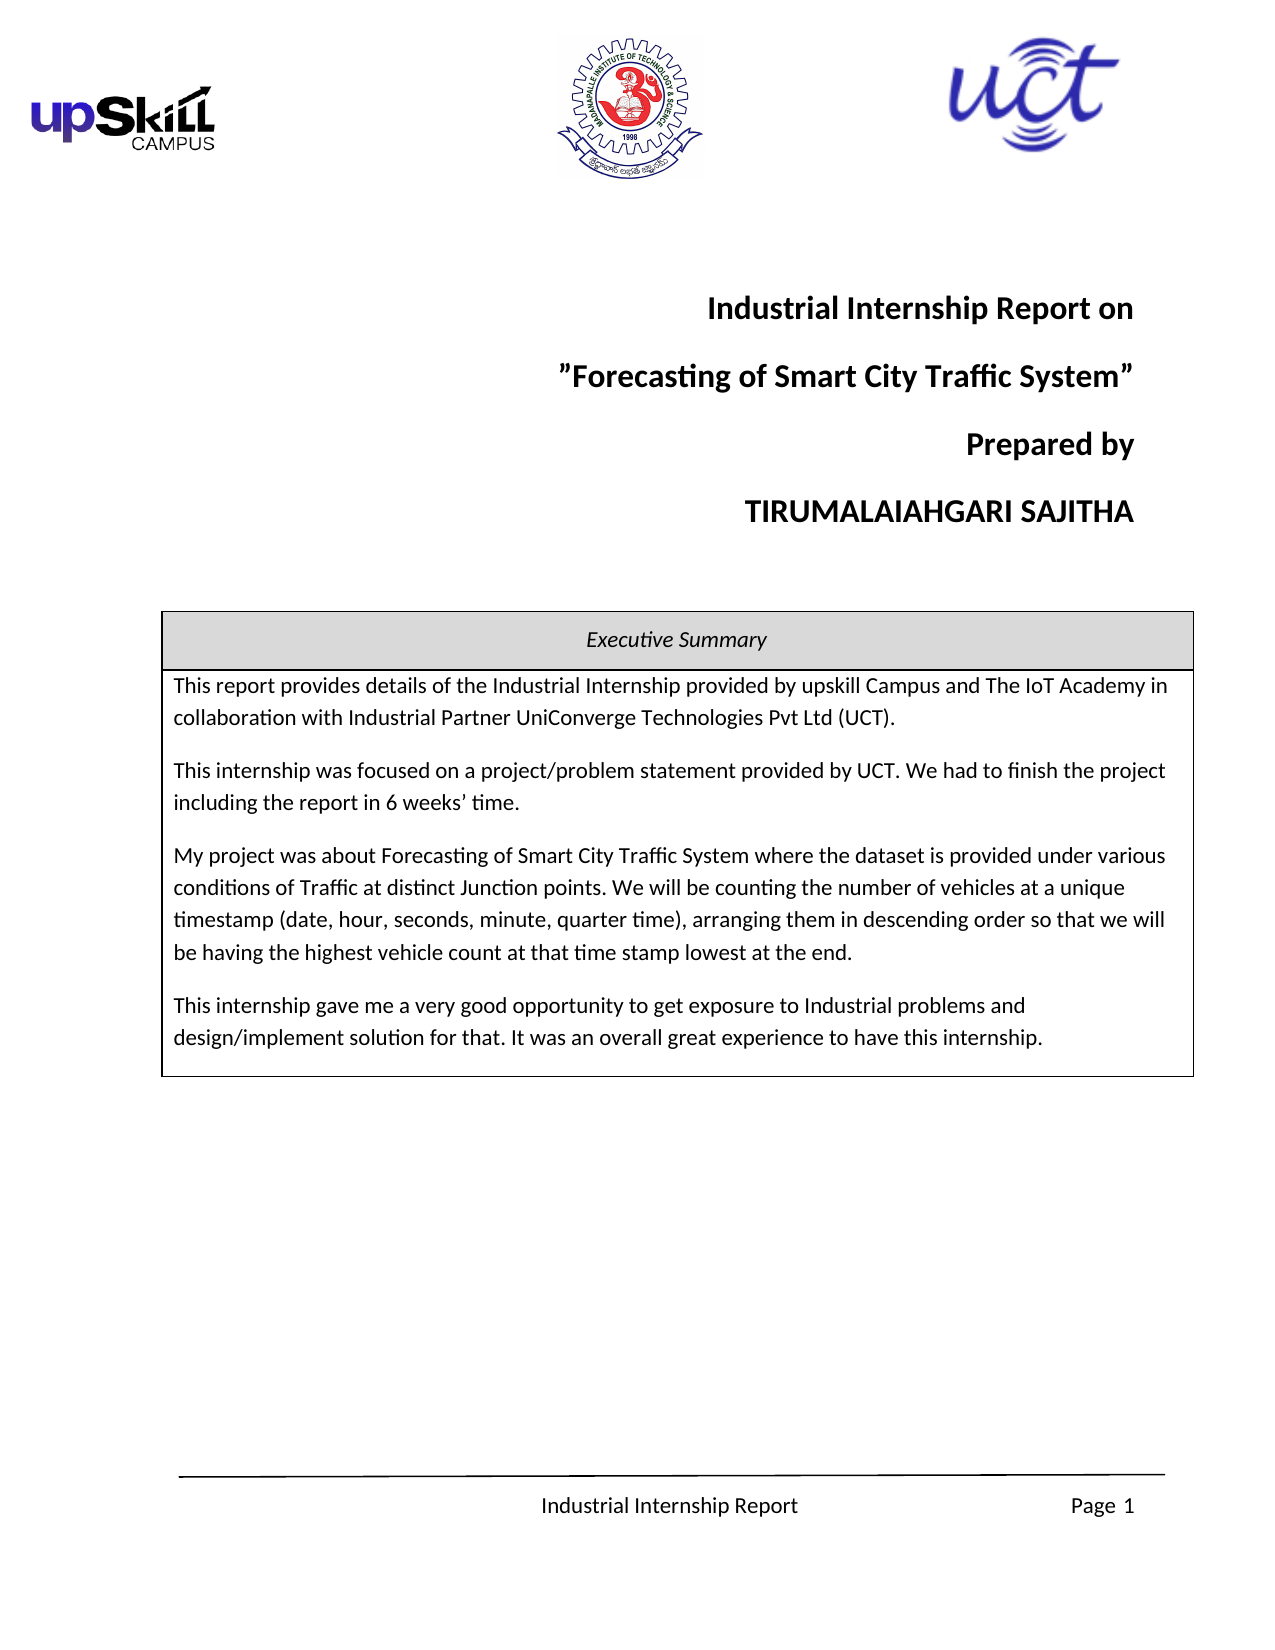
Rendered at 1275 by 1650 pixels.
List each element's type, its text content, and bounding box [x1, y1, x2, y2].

table_header Executive Summary [163, 612, 1193, 669]
picture [557, 36, 705, 179]
picture [0, 73, 246, 154]
text TIRUMALAIAHGARI SAJITHA [150, 490, 1134, 531]
text Industrial Internship Report on [150, 287, 1134, 328]
text Prepared by [150, 423, 1134, 463]
table_cell This report provides details of the Industrial Internship provided by upskill Campus and The IoT Academy in collaboration with Industrial Partner UniConverge Technologies Pvt Ltd (UCT). This internship was focused on a project/problem statement provided by UCT. We had to finish the project including the report in 6 weeks’ time. My project was about Forecasting of Smart City Traffic System where the dataset is provided under various conditions of Traffic at distinct Junction points. We will be counting the number of vehicles at a unique timestamp (date, hour, seconds, minute, quarter time), arranging them in descending order so that we will be having the highest vehicle count at that time stamp lowest at the end. This internship gave me a very good opportunity to get exposure to Industrial problems and design/implement solution for that. It was an overall great experience to have this internship. [163, 671, 1193, 1076]
text ”Forecasting of Smart City Traffic System” [150, 355, 1134, 396]
picture [946, 28, 1125, 154]
